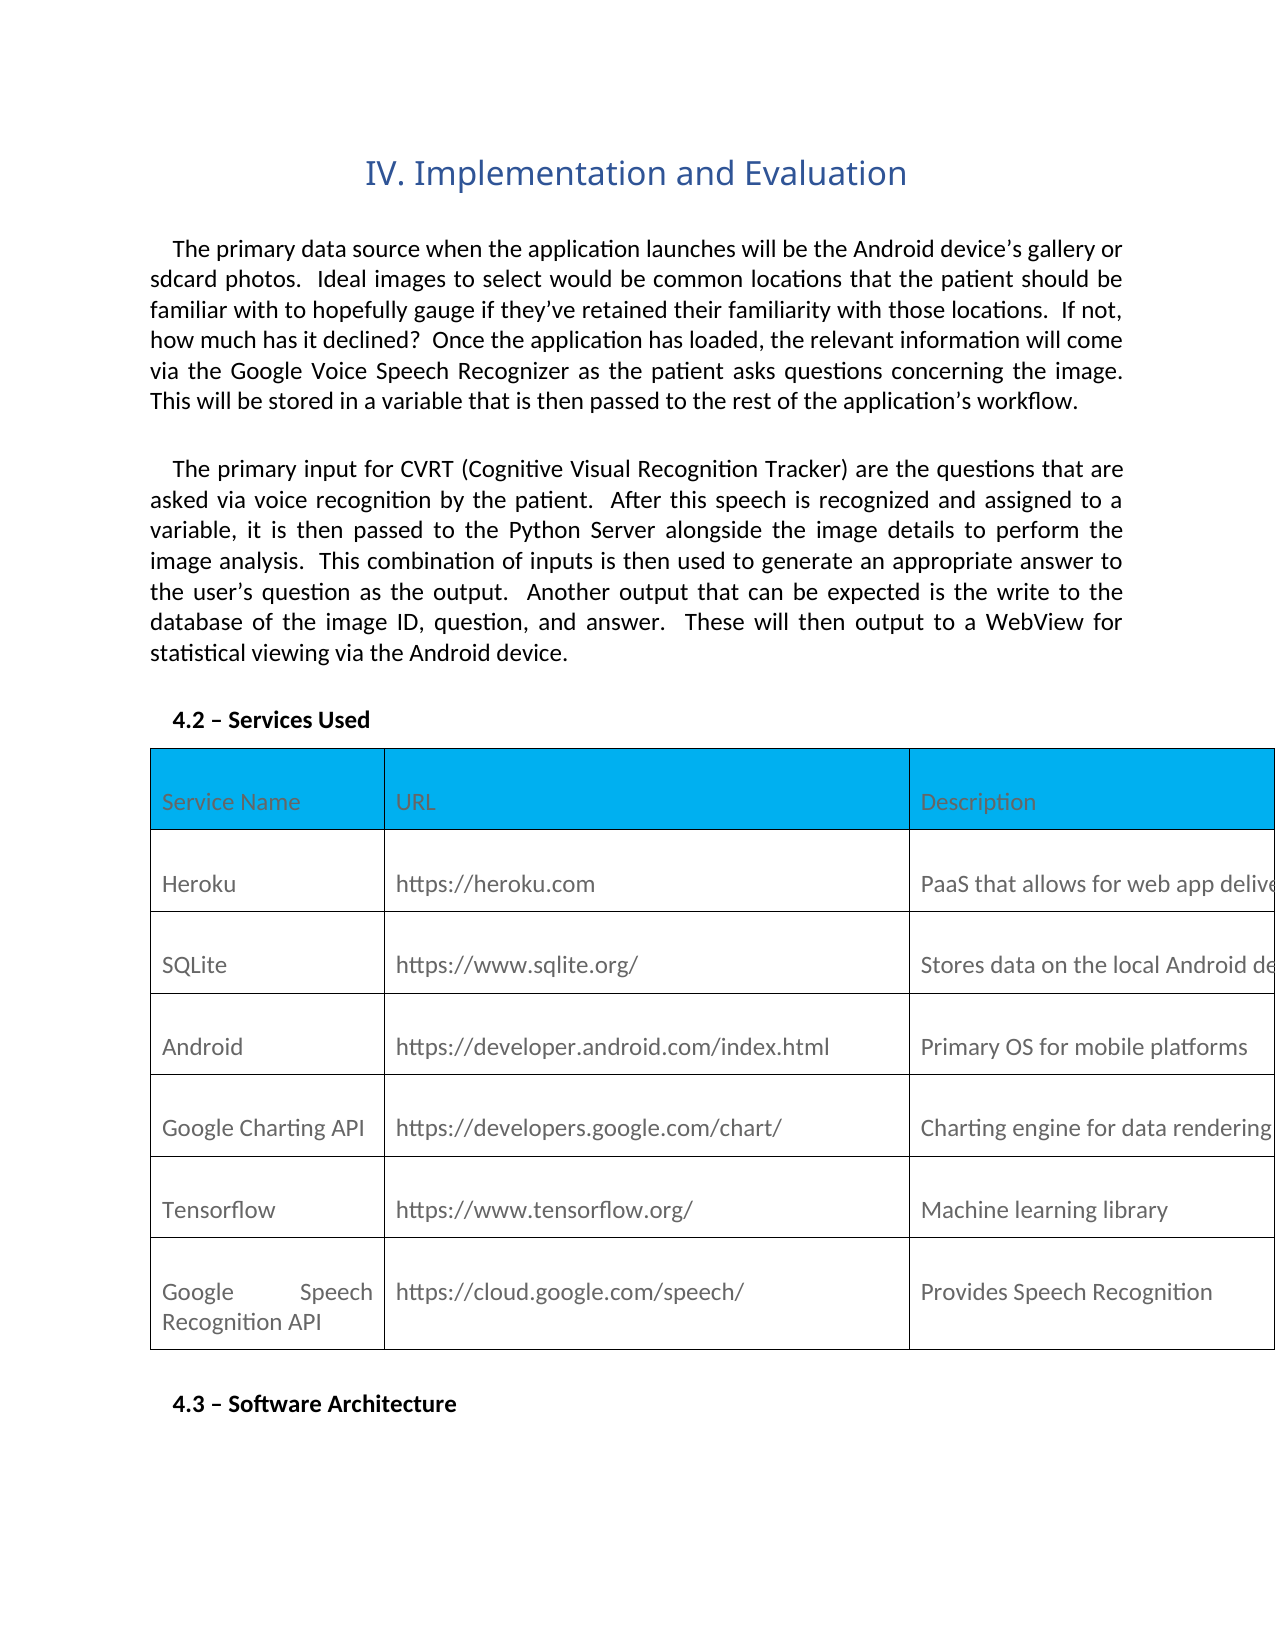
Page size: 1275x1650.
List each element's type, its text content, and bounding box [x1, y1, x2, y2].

table_cell https://developer.android.com/index.html [385, 994, 909, 1074]
text The primary data source when the application launches will be the Android device’s gallery or sdcard photos. Ideal images to select would be common locations that the patient should be familiar with to hopefully gauge if they’ve retained their familiarity with those locations. If not, how much has it declined? Once the application has loaded, the relevant information will come via the Google Voice Speech Recognizer as the patient asks questions concerning the image. This will be stored in a variable that is then passed to the rest of the application’s workflow. [150, 233, 1125, 416]
table_cell Heroku [151, 830, 384, 911]
table_cell https://www.tensorflow.org/ [385, 1157, 909, 1237]
table_header Service Name [151, 749, 384, 829]
table_cell Charting engine for data rendering [910, 1075, 1274, 1156]
table_header Description [910, 749, 1274, 829]
text The primary input for CVRT (Cognitive Visual Recognition Tracker) are the questions that are asked via voice recognition by the patient. After this speech is recognized and assigned to a variable, it is then passed to the Python Server alongside the image details to perform the image analysis. This combination of inputs is then used to generate an appropriate answer to the user’s question as the output. Another output that can be expected is the write to the database of the image ID, question, and answer. These will then output to a WebView for statistical viewing via the Android device. [150, 453, 1125, 667]
table_cell Stores data on the local Android device [910, 912, 1274, 992]
table_cell Tensorflow [151, 1157, 384, 1237]
table_cell Android [151, 994, 384, 1074]
subtitle Implementation and Evaluation [150, 150, 1125, 195]
table_cell https://heroku.com [385, 830, 909, 911]
text 4.3 – Software Architecture [150, 1388, 1125, 1418]
text 4.2 – Services Used [150, 705, 1125, 735]
table_header URL [385, 749, 909, 829]
table_cell https://developers.google.com/chart/ [385, 1075, 909, 1156]
table_cell SQLite [151, 912, 384, 992]
table_cell Google Speech Recognition API [151, 1238, 384, 1349]
table_cell PaaS that allows for web app delivery [910, 830, 1274, 911]
table_cell Machine learning library [910, 1157, 1274, 1237]
table_cell Primary OS for mobile platforms [910, 994, 1274, 1074]
table_cell Provides Speech Recognition [910, 1238, 1274, 1349]
table_cell https://www.sqlite.org/ [385, 912, 909, 992]
table_cell Google Charting API [151, 1075, 384, 1156]
table_cell https://cloud.google.com/speech/ [385, 1238, 909, 1349]
